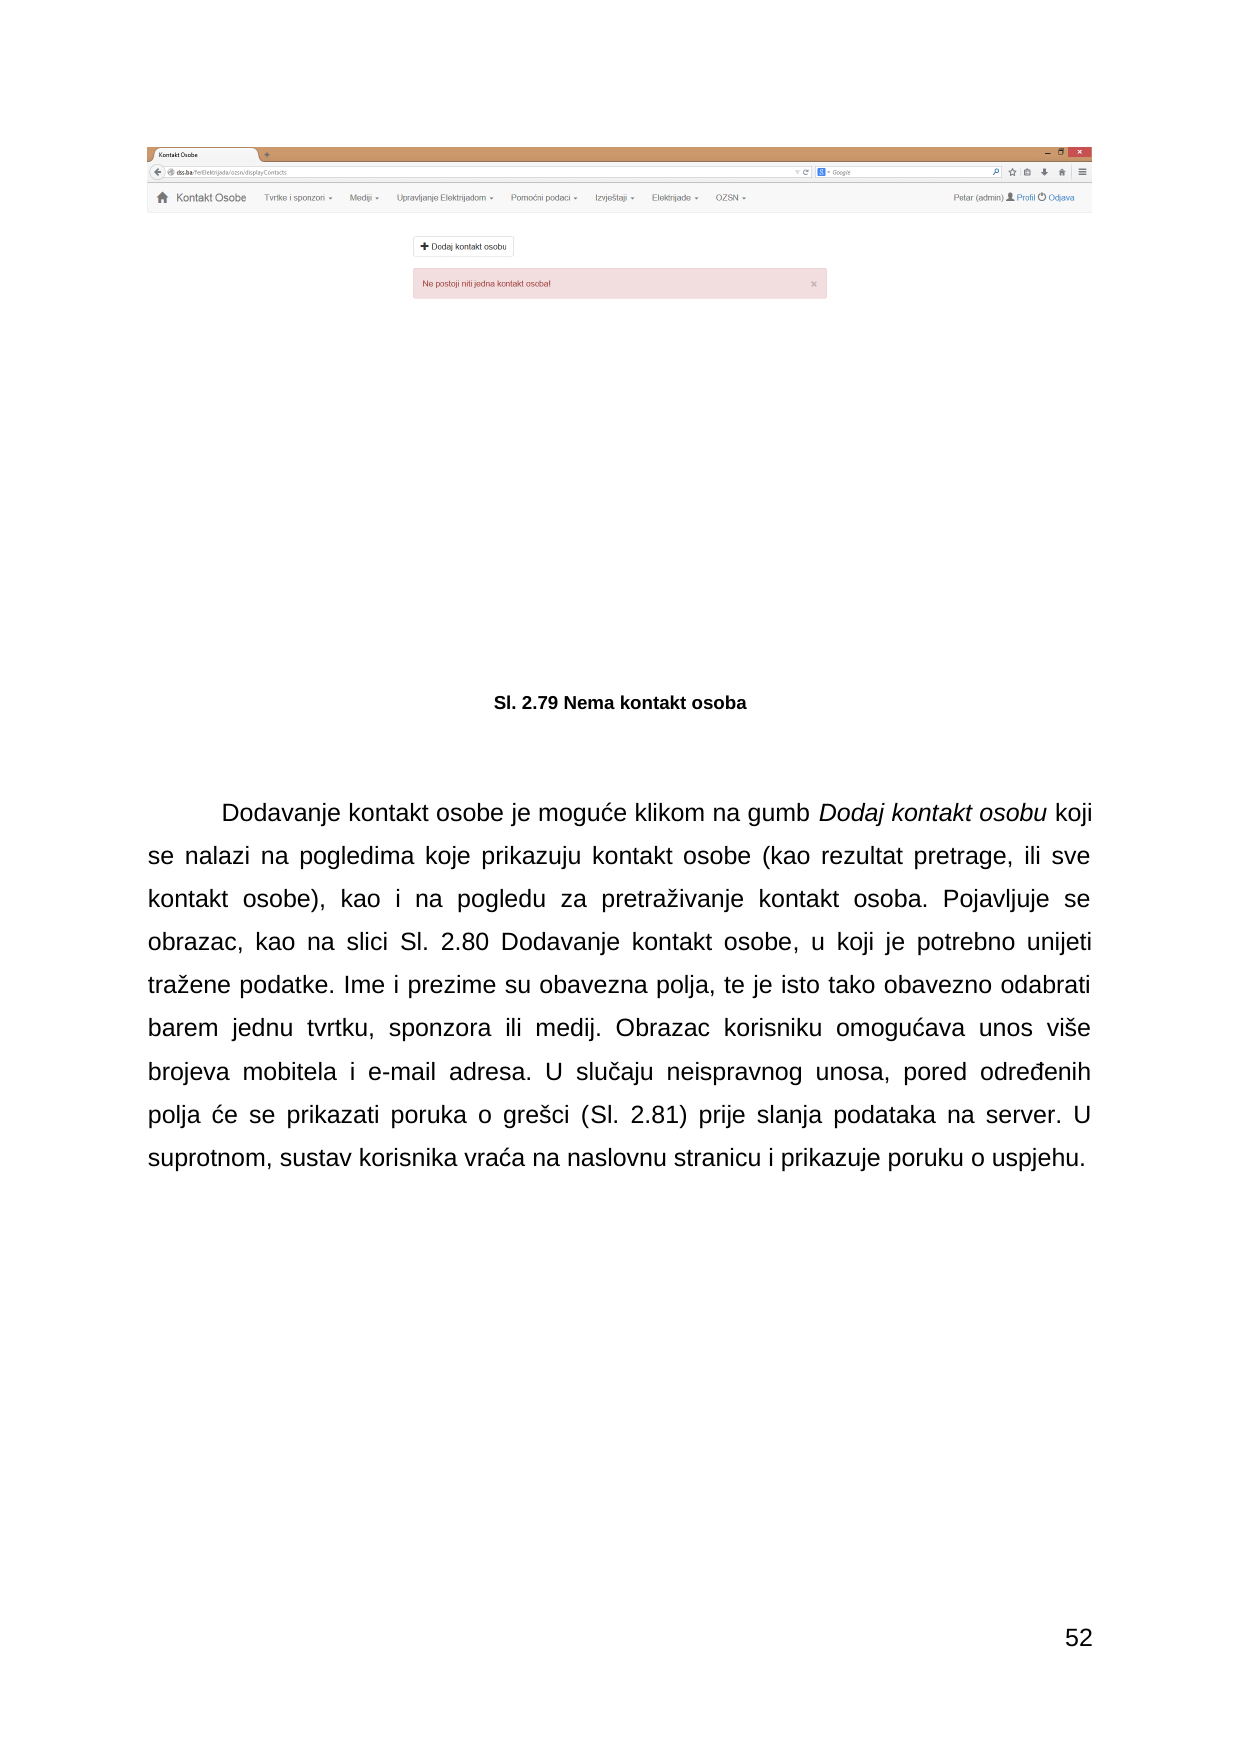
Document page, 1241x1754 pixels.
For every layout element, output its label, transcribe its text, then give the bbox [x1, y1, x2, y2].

text Dodavanje kontakt osobe je moguće klikom na gumb Dodaj kontakt osobu koji se nalazi na pogledima koje prikazuju kontakt osobe (kao rezultat pretrage, ili sve kontakt osobe), kao i na pogledu za pretraživanje kontakt osoba. Pojavljuje se obrazac, kao na slici Sl. 2.43, u koji je potrebno unijeti tražene podatke. Ime i prezime su obavezna polja, te je isto tako obavezno odabrati barem jednu tvrtku, sponzora ili medij. Obrazac korisniku omogućava unos više brojeva mobitela i e-mail adresa. U slučaju neispravnog unosa, pored određenih polja će se prikazati poruka o grešci (Sl. 2.44) prije slanja podataka na server. U suprotnom, sustav korisnika vraća na naslovnu stranicu i prikazuje poruku o uspjehu. [148, 798, 1093, 1172]
picture [147, 147, 1092, 657]
text Sl. 2.79 Nema kontakt osoba [148, 691, 1093, 713]
